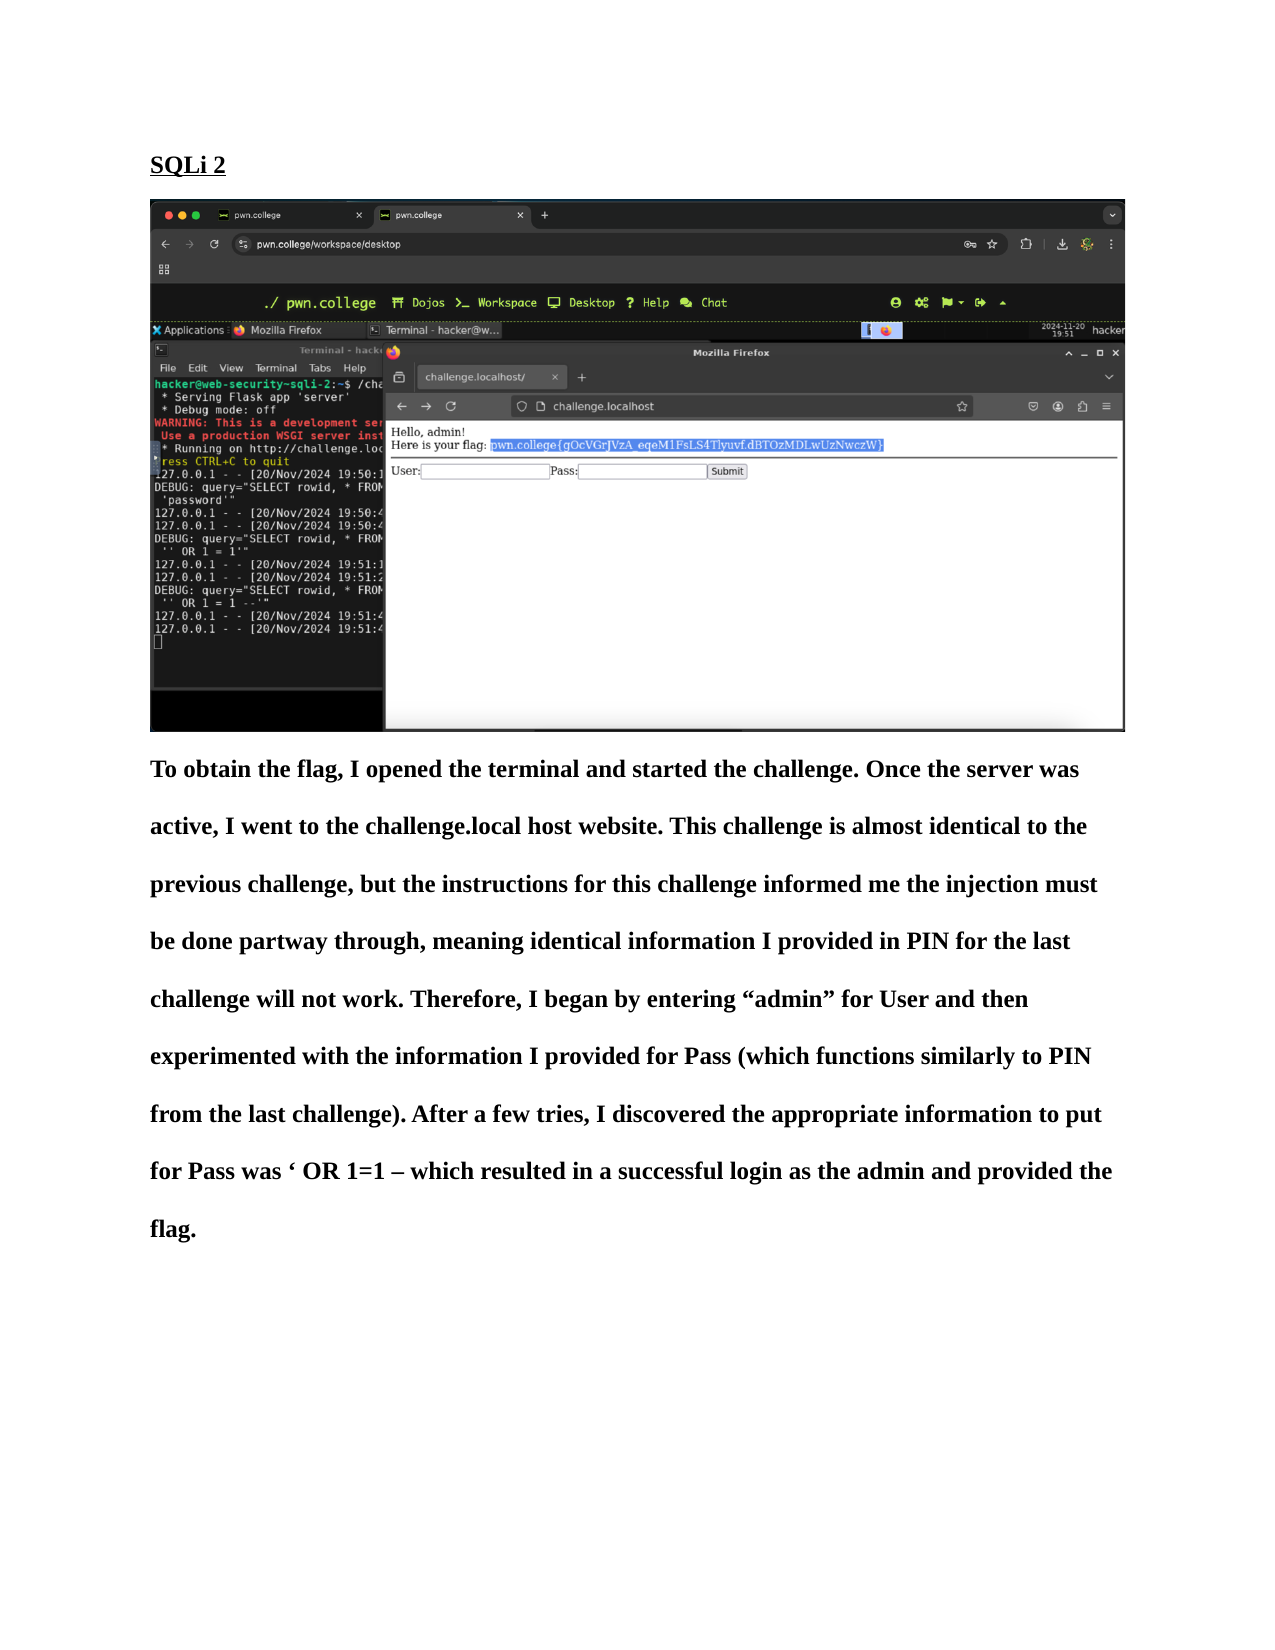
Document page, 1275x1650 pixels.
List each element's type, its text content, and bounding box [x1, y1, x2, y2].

text SQLi 2 [150, 150, 1125, 179]
picture [150, 199, 1125, 732]
text To obtain the flag, I opened the terminal and started the challenge. Once the server was active, I went to the challenge.local host website. This challenge is almost identical to the previous challenge, but the instructions for this challenge informed me the injection must be done partway through, meaning identical information I provided in PIN for the last challenge will not work. Therefore, I began by entering “admin” for User and then experimented with the information I provided for Pass (which functions similarly to PIN from the last challenge). After a few tries, I discovered the appropriate information to put for Pass was ‘ OR 1=1 – which resulted in a successful login as the admin and provided the flag. [150, 754, 1125, 1242]
